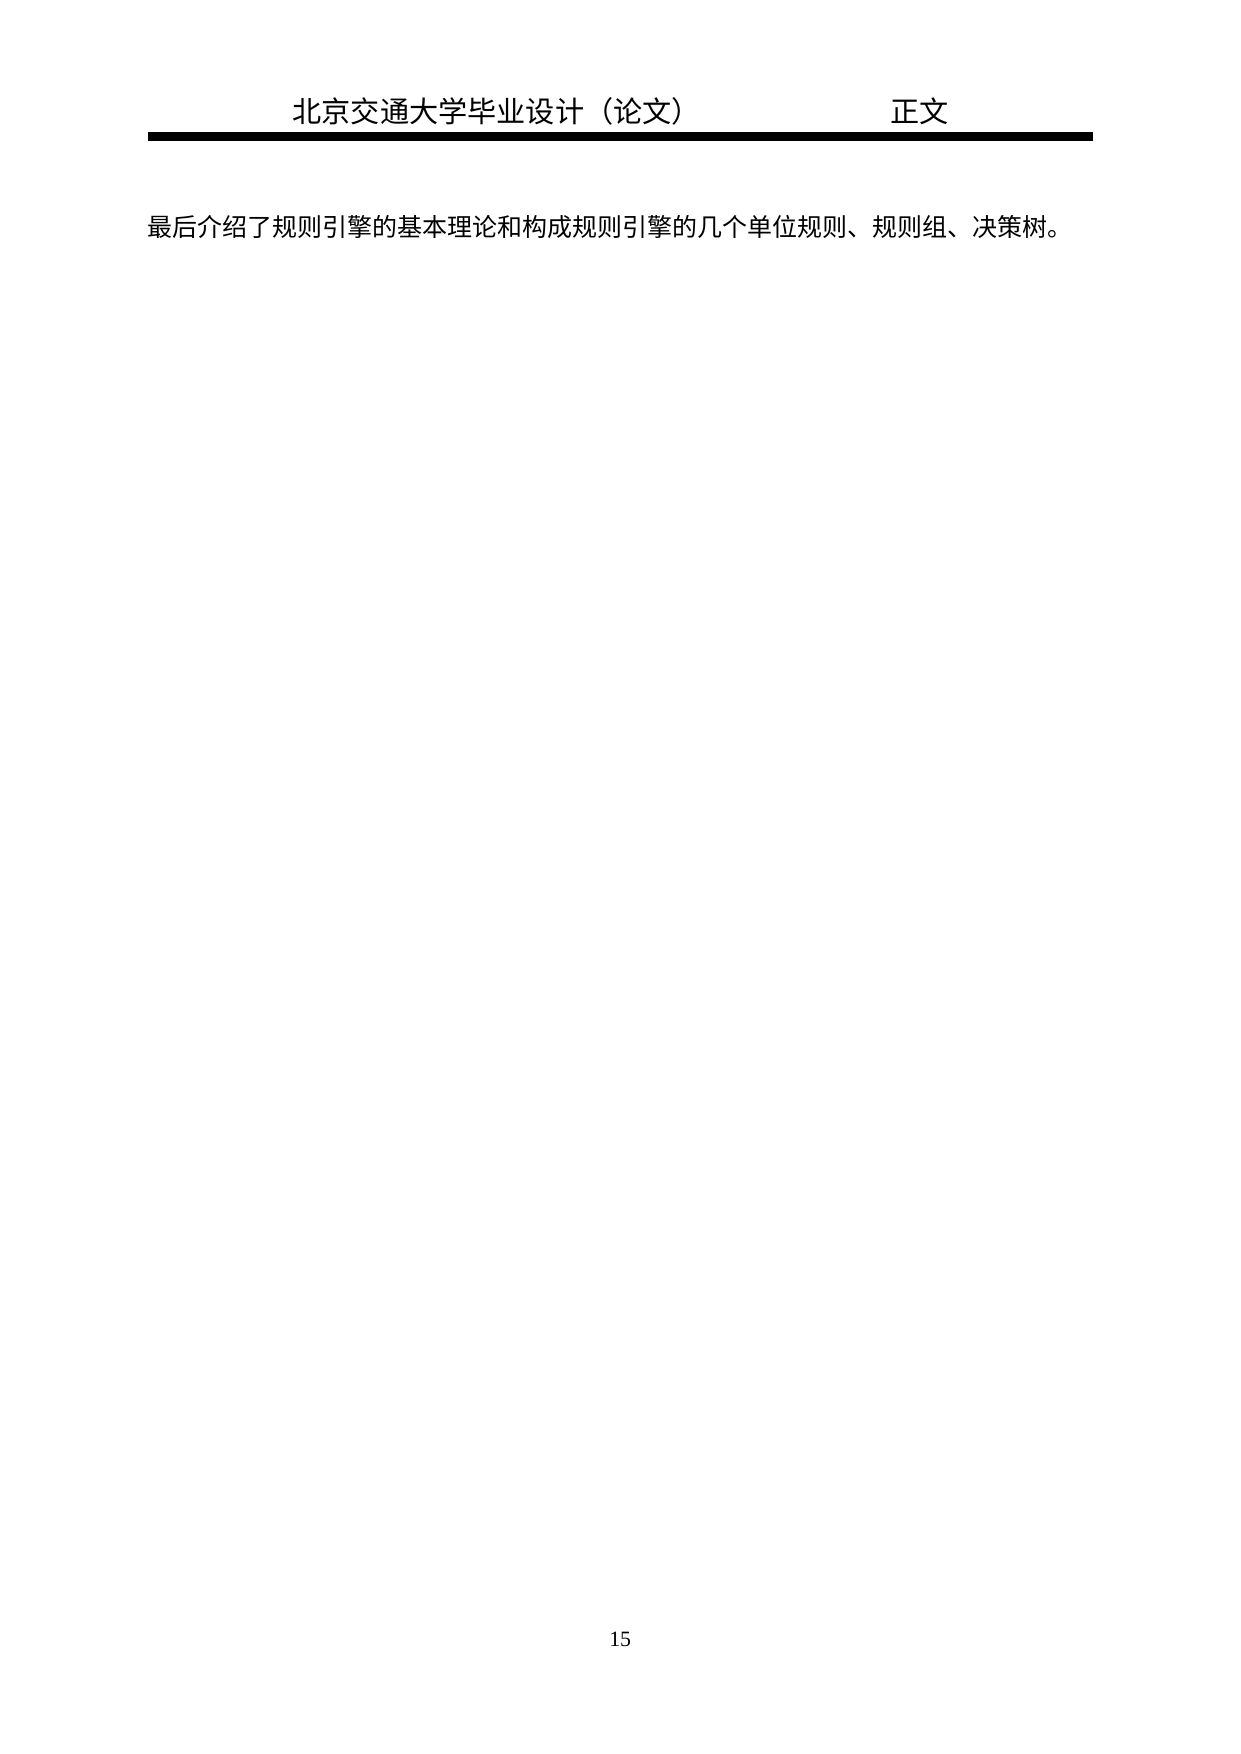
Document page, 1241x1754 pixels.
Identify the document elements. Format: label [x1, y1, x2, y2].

text [148, 193, 1092, 258]
